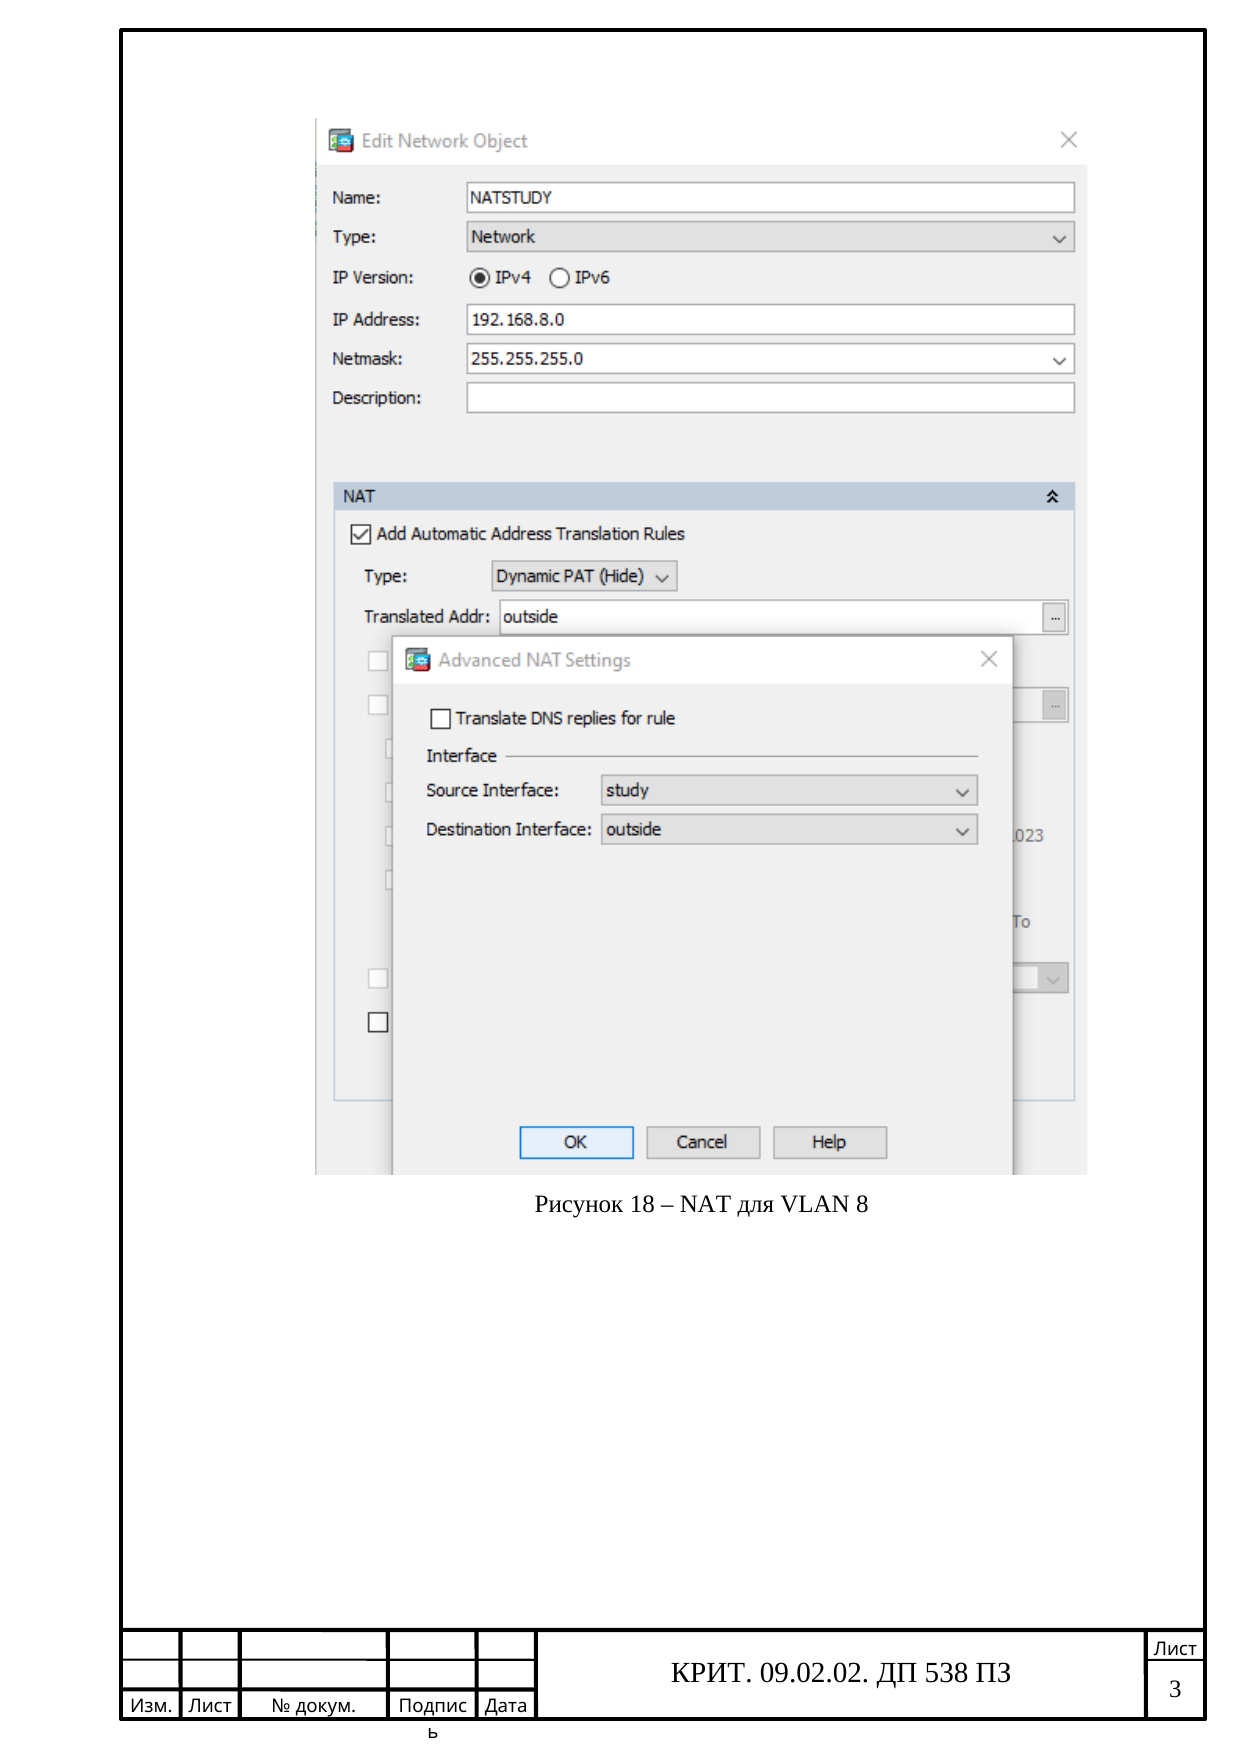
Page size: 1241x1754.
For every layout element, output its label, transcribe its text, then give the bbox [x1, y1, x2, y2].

picture [315, 118, 1088, 1175]
text Рисунок 18 – NAT для VLAN 8 [148, 1189, 1181, 1218]
